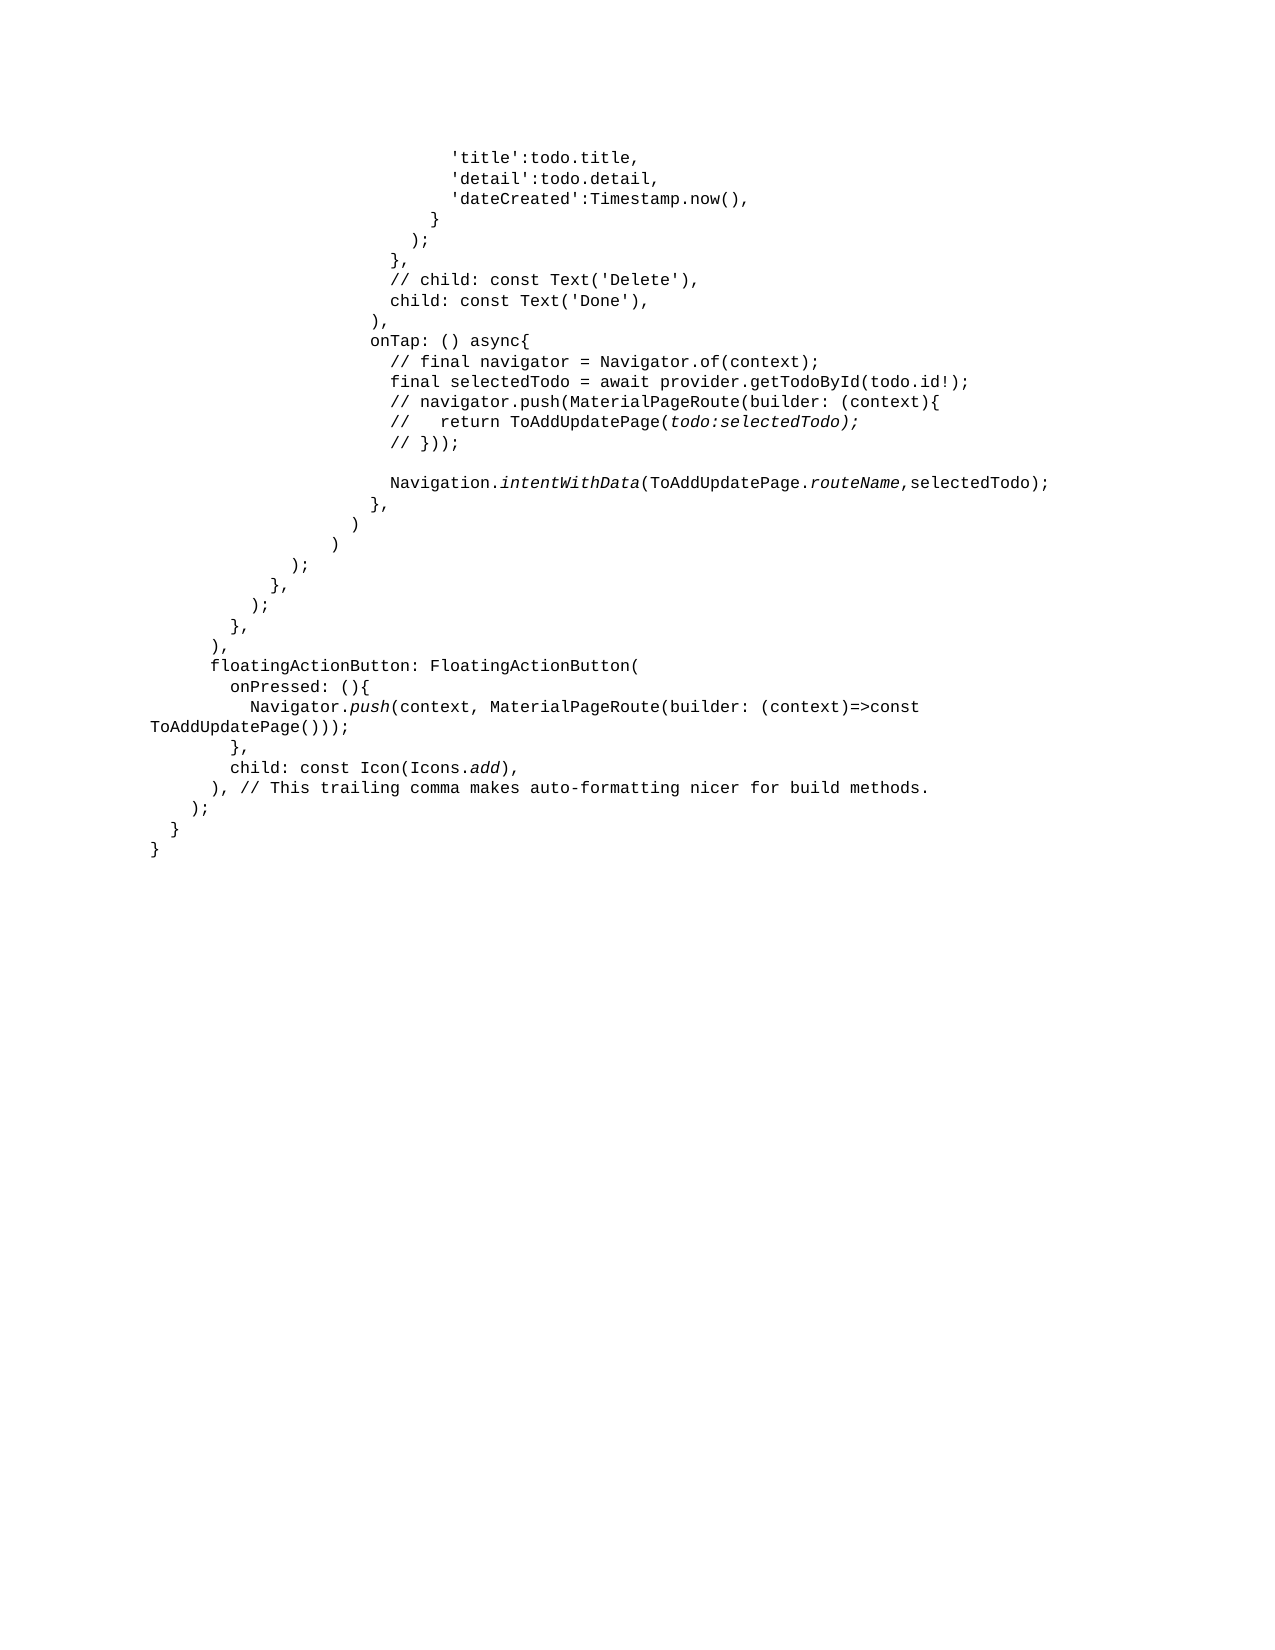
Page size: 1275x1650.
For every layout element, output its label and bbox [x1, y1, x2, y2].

text [150, 150, 1125, 859]
